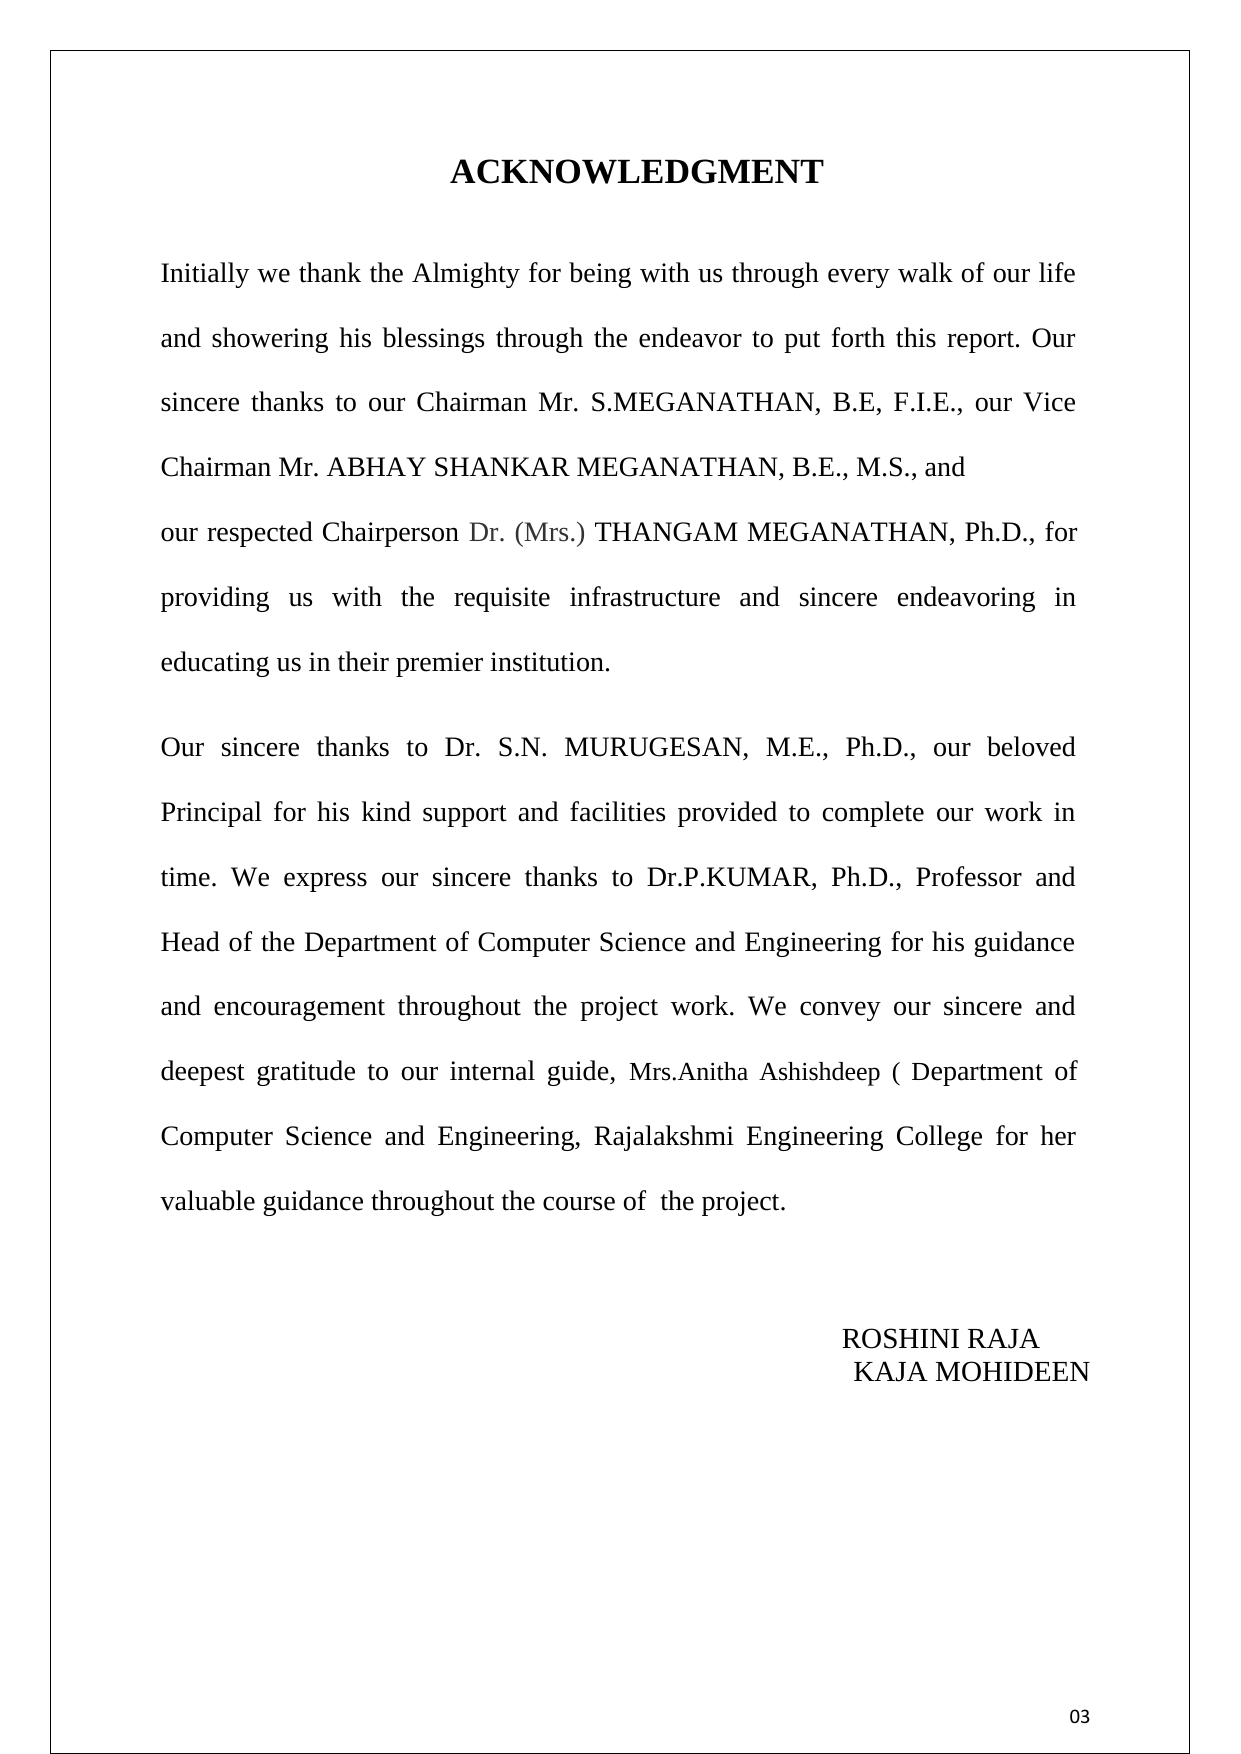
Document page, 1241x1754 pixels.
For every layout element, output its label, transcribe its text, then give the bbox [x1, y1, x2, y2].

text Our sincere thanks to Dr. S.N. MURUGESAN, M.E., Ph.D., our beloved Principal for his kind support and facilities provided to complete our work in time. We express our sincere thanks to Dr.P.KUMAR, Ph.D., Professor and Head of the Department of Computer Science and Engineering for his guidance and encouragement throughout the project work. We convey our sincere and deepest gratitude to our internal guide, Mrs.Anitha Ashishdeep ( Department of Computer Science and Engineering, Rajalakshmi Engineering College for her valuable guidance throughout the course of the project. [160, 730, 1078, 1216]
text ROSHINI RAJA [150, 1321, 1090, 1354]
text KAJA MOHIDEEN [150, 1354, 1090, 1388]
text Initially we thank the Almighty for being with us through every walk of our life and showering his blessings through the endeavor to put forth this report. Our sincere thanks to our Chairman Mr. S.MEGANATHAN, B.E, F.I.E., our Vice Chairman Mr. ABHAY SHANKAR MEGANATHAN, B.E., M.S., and [160, 256, 1078, 483]
subtitle ACKNOWLEDGMENT [450, 150, 1090, 191]
text our respected Chairperson Dr. (Mrs.) THANGAM MEGANATHAN, Ph.D., for providing us with the requisite infrastructure and sincere endeavoring in educating us in their premier institution. [160, 515, 1078, 677]
